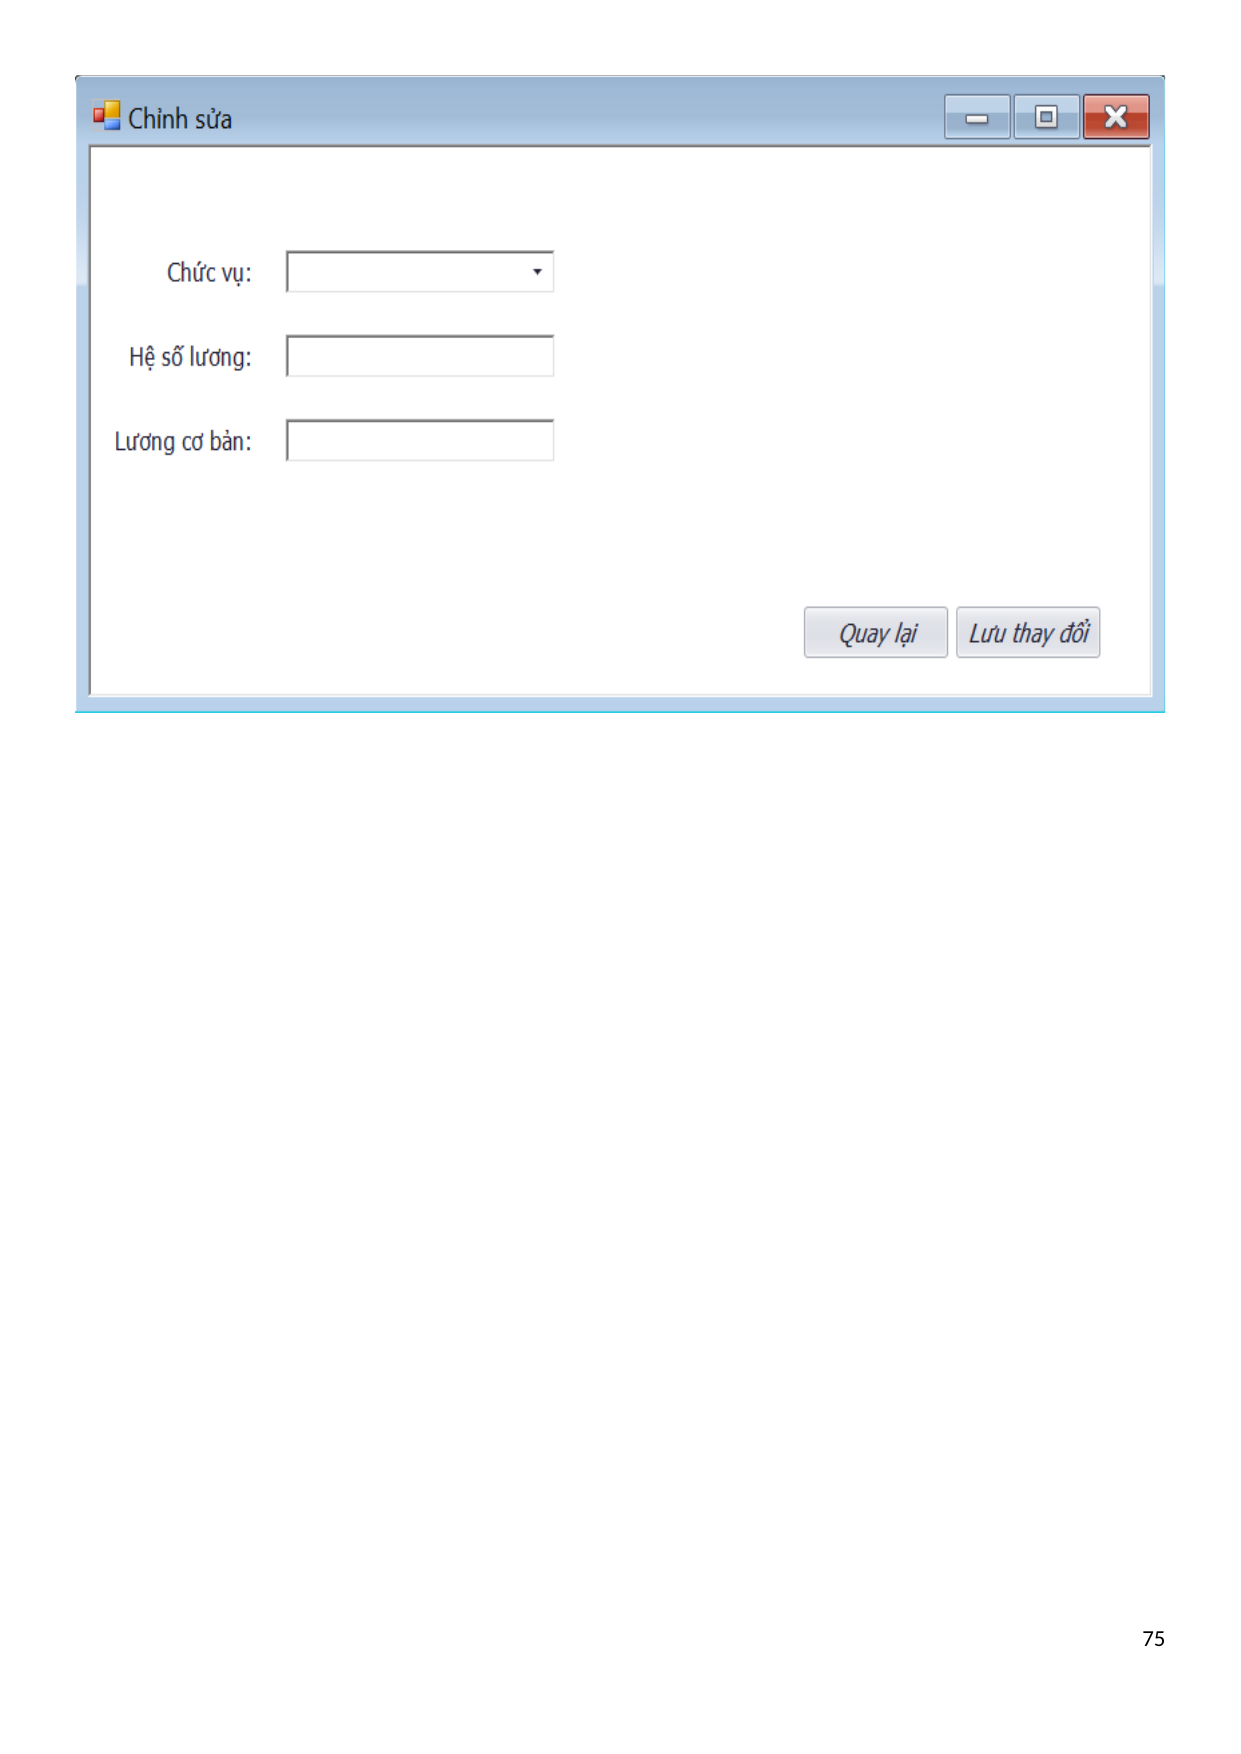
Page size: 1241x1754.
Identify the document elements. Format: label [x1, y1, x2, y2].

picture [75, 75, 1166, 713]
